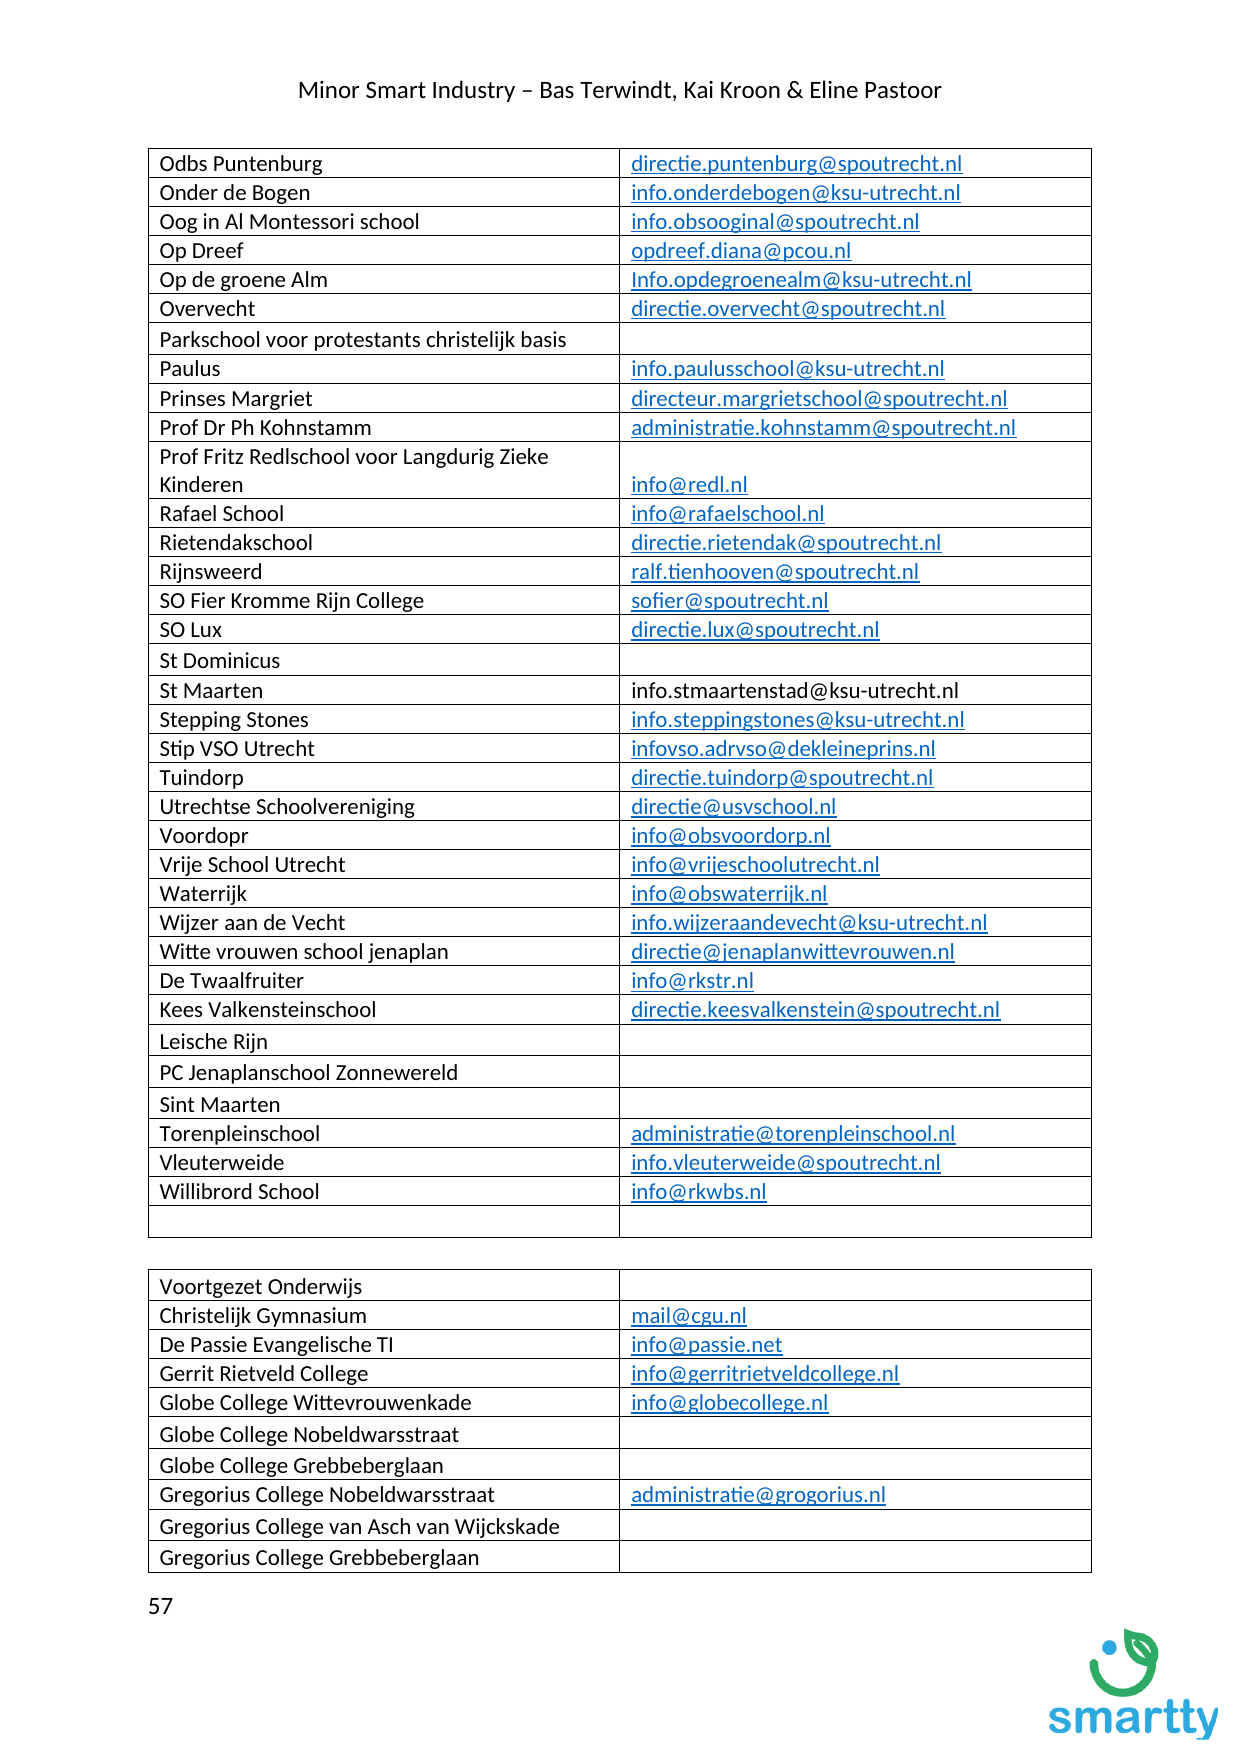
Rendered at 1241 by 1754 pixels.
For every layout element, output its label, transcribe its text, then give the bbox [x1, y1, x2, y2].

table_cell Overvecht [149, 294, 619, 322]
table_cell info@redl.nl [620, 442, 1091, 498]
table_cell St Maarten [149, 676, 619, 704]
table_cell info.stmaartenstad@ksu-utrecht.nl [620, 676, 1091, 704]
table_cell Globe College Nobeldwarsstraat [149, 1417, 619, 1448]
picture [1047, 1628, 1218, 1740]
table_cell info.paulusschool@ksu-utrecht.nl [620, 355, 1091, 383]
table_cell [620, 1056, 1091, 1087]
table_cell directie.puntenburg@spoutrecht.nl [620, 149, 1091, 177]
table_cell directie.overvecht@spoutrecht.nl [620, 294, 1091, 322]
table_cell Stepping Stones [149, 705, 619, 733]
table_cell Sint Maarten [149, 1088, 619, 1118]
table_cell Vleuterweide [149, 1148, 619, 1176]
table_cell [620, 1541, 1091, 1572]
table_cell Rietendakschool [149, 528, 619, 556]
table_cell De Twaalfruiter [149, 966, 619, 994]
table_cell [620, 323, 1091, 353]
table_cell PC Jenaplanschool Zonnewereld [149, 1056, 619, 1087]
table_cell Voordopr [149, 821, 619, 849]
table_cell ralf.tienhooven@spoutrecht.nl [620, 557, 1091, 585]
table_cell Gregorius College Nobeldwarsstraat [149, 1480, 619, 1508]
table_cell info@rkstr.nl [620, 966, 1091, 994]
table_cell Tuindorp [149, 763, 619, 791]
table_cell infovso.adrvso@dekleineprins.nl [620, 734, 1091, 762]
table_cell Prof Fritz Redlschool voor Langdurig Zieke Kinderen [149, 442, 619, 498]
table_cell De Passie Evangelische TI [149, 1330, 619, 1358]
table_cell Globe College Grebbeberglaan [149, 1449, 619, 1479]
table_cell Rijnsweerd [149, 557, 619, 585]
table_cell Kees Valkensteinschool [149, 995, 619, 1023]
table_cell info@obsvoordorp.nl [620, 821, 1091, 849]
table_cell Op de groene Alm [149, 265, 619, 293]
table_cell [620, 1449, 1091, 1479]
table_cell info@obswaterrijk.nl [620, 879, 1091, 907]
table_cell St Dominicus [149, 644, 619, 675]
table_cell Prinses Margriet [149, 384, 619, 412]
table_cell Willibrord School [149, 1177, 619, 1205]
table_cell Rafael School [149, 499, 619, 527]
table_cell Gerrit Rietveld College [149, 1359, 619, 1387]
table_cell Op Dreef [149, 236, 619, 264]
table_cell info.onderdebogen@ksu-utrecht.nl [620, 178, 1091, 206]
table_cell Utrechtse Schoolvereniging [149, 792, 619, 820]
table_cell Gregorius College Grebbeberglaan [149, 1541, 619, 1572]
table_cell Info.opdegroenealm@ksu-utrecht.nl [620, 265, 1091, 293]
table_cell SO Fier Kromme Rijn College [149, 586, 619, 614]
table_cell Prof Dr Ph Kohnstamm [149, 413, 619, 441]
table_cell info@passie.net [620, 1330, 1091, 1358]
table_cell directie@usvschool.nl [620, 792, 1091, 820]
table_cell info@globecollege.nl [620, 1388, 1091, 1416]
table_cell directie.tuindorp@spoutrecht.nl [620, 763, 1091, 791]
table_cell info@rkwbs.nl [620, 1177, 1091, 1205]
table_cell mail@cgu.nl [620, 1301, 1091, 1329]
table_cell Witte vrouwen school jenaplan [149, 937, 619, 965]
table_cell [620, 1088, 1091, 1118]
table_header Voortgezet Onderwijs [149, 1270, 619, 1300]
table_cell administratie@torenpleinschool.nl [620, 1119, 1091, 1147]
table_cell Vrije School Utrecht [149, 850, 619, 878]
table_cell directie.rietendak@spoutrecht.nl [620, 528, 1091, 556]
table_cell info@vrijeschoolutrecht.nl [620, 850, 1091, 878]
table_cell [620, 1025, 1091, 1055]
table_cell Christelijk Gymnasium [149, 1301, 619, 1329]
table_cell SO Lux [149, 615, 619, 643]
table_cell Globe College Wittevrouwenkade [149, 1388, 619, 1416]
table_cell [620, 1206, 1091, 1237]
table_cell directie.keesvalkenstein@spoutrecht.nl [620, 995, 1091, 1023]
table_cell directeur.margrietschool@spoutrecht.nl [620, 384, 1091, 412]
table_cell Oog in Al Montessori school [149, 207, 619, 235]
table_cell sofier@spoutrecht.nl [620, 586, 1091, 614]
table_cell opdreef.diana@pcou.nl [620, 236, 1091, 264]
table_cell [620, 1510, 1091, 1540]
table_cell [620, 1417, 1091, 1448]
table_cell info.wijzeraandevecht@ksu-utrecht.nl [620, 908, 1091, 936]
table_cell administratie@grogorius.nl [620, 1480, 1091, 1508]
table_cell Gregorius College van Asch van Wijckskade [149, 1510, 619, 1540]
table_cell Torenpleinschool [149, 1119, 619, 1147]
table_cell info.obsooginal@spoutrecht.nl [620, 207, 1091, 235]
table_cell directie@jenaplanwittevrouwen.nl [620, 937, 1091, 965]
table_cell Stip VSO Utrecht [149, 734, 619, 762]
table_cell Waterrijk [149, 879, 619, 907]
table_cell info.steppingstones@ksu-utrecht.nl [620, 705, 1091, 733]
table_cell Leische Rijn [149, 1025, 619, 1055]
table_cell info@gerritrietveldcollege.nl [620, 1359, 1091, 1387]
table_header [620, 1270, 1091, 1300]
table_cell Wijzer aan de Vecht [149, 908, 619, 936]
table_cell info@rafaelschool.nl [620, 499, 1091, 527]
table_cell Parkschool voor protestants christelijk basis [149, 323, 619, 353]
table_cell info.vleuterweide@spoutrecht.nl [620, 1148, 1091, 1176]
table_cell directie.lux@spoutrecht.nl [620, 615, 1091, 643]
table_cell administratie.kohnstamm@spoutrecht.nl [620, 413, 1091, 441]
table_cell Odbs Puntenburg [149, 149, 619, 177]
table_cell Paulus [149, 355, 619, 383]
table_cell [620, 644, 1091, 675]
table_cell [149, 1206, 619, 1237]
table_cell Onder de Bogen [149, 178, 619, 206]
